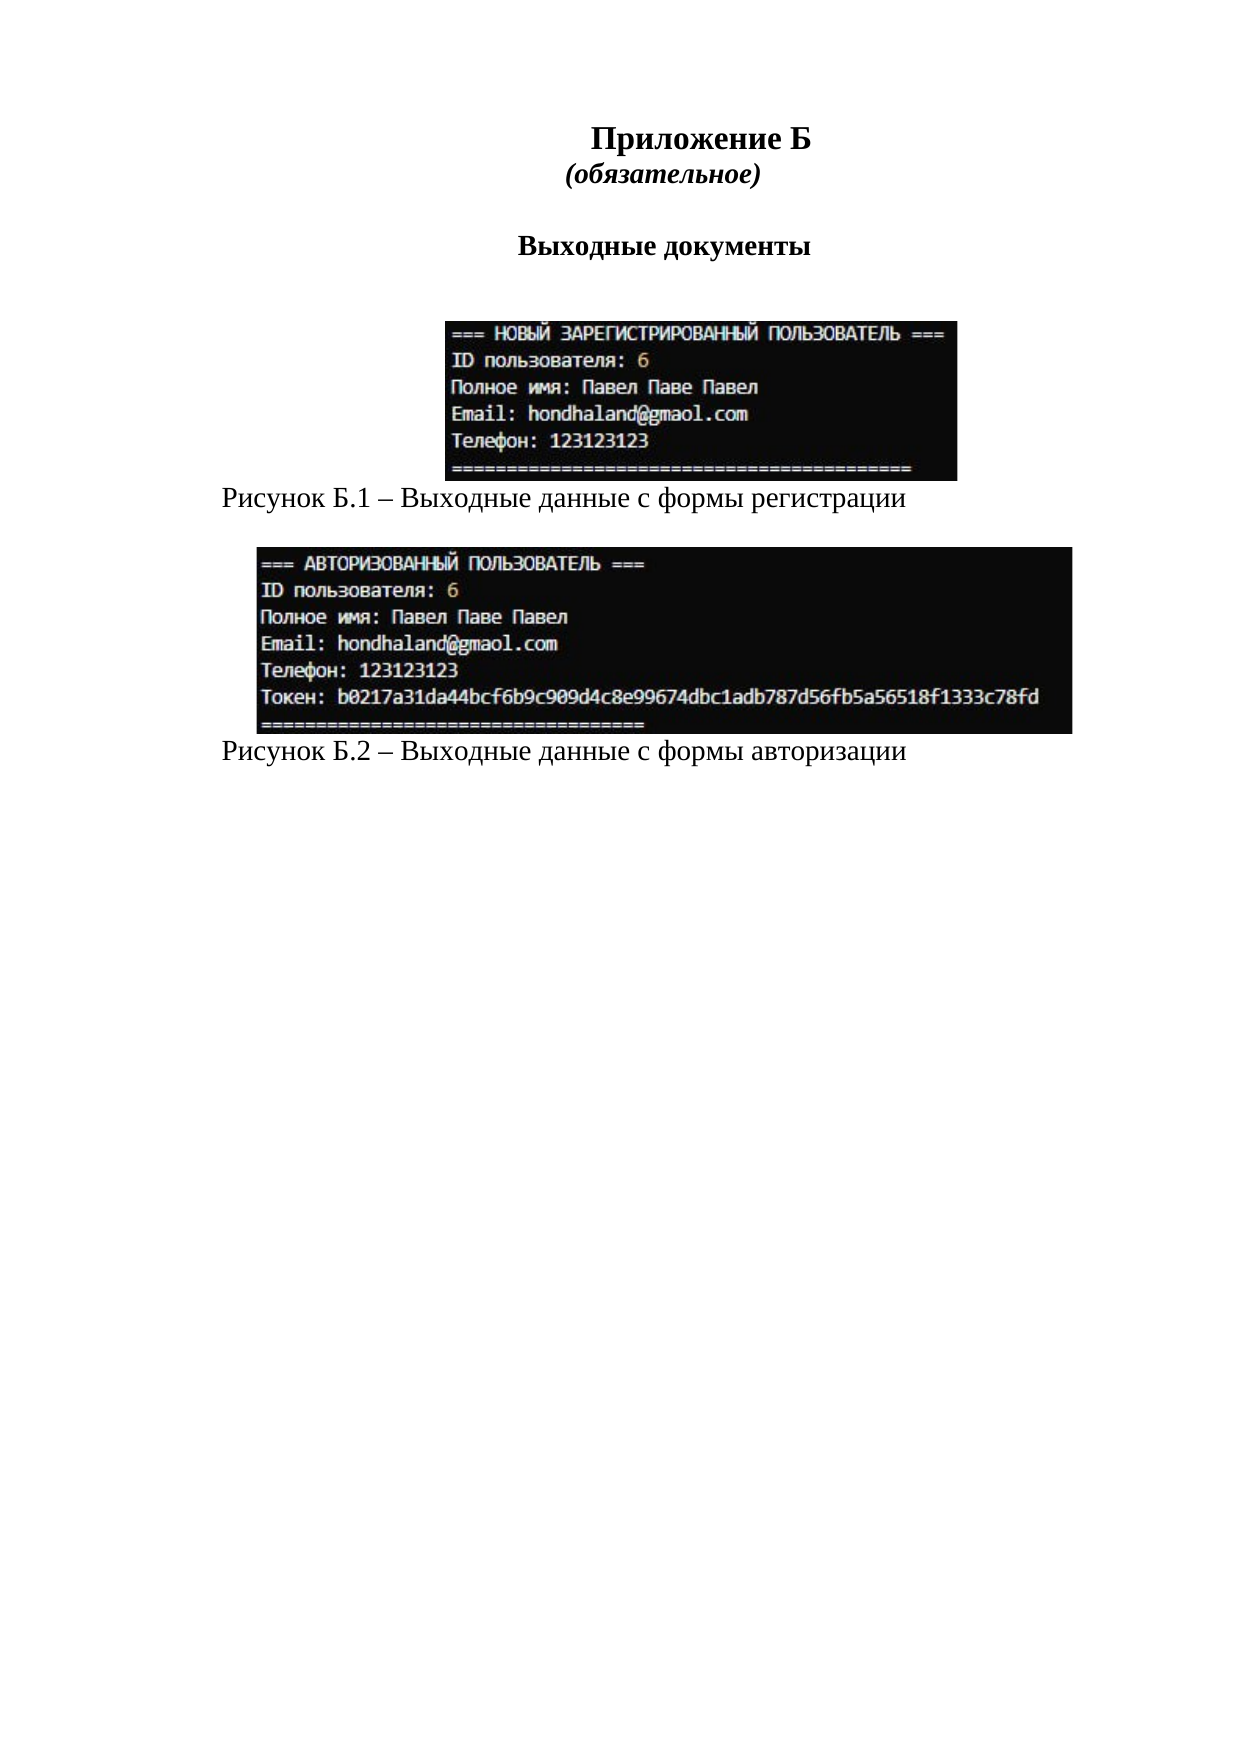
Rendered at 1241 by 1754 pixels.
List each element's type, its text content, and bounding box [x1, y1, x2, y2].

picture [445, 321, 958, 481]
text Рисунок Б.1 – Выходные данные с формы регистрации [148, 480, 1181, 514]
picture [256, 547, 1073, 734]
text Рисунок Б.2 – Выходные данные с формы авторизации [148, 733, 1181, 767]
subtitle Приложение Б (обязательное) Выходные документы [148, 118, 1181, 262]
